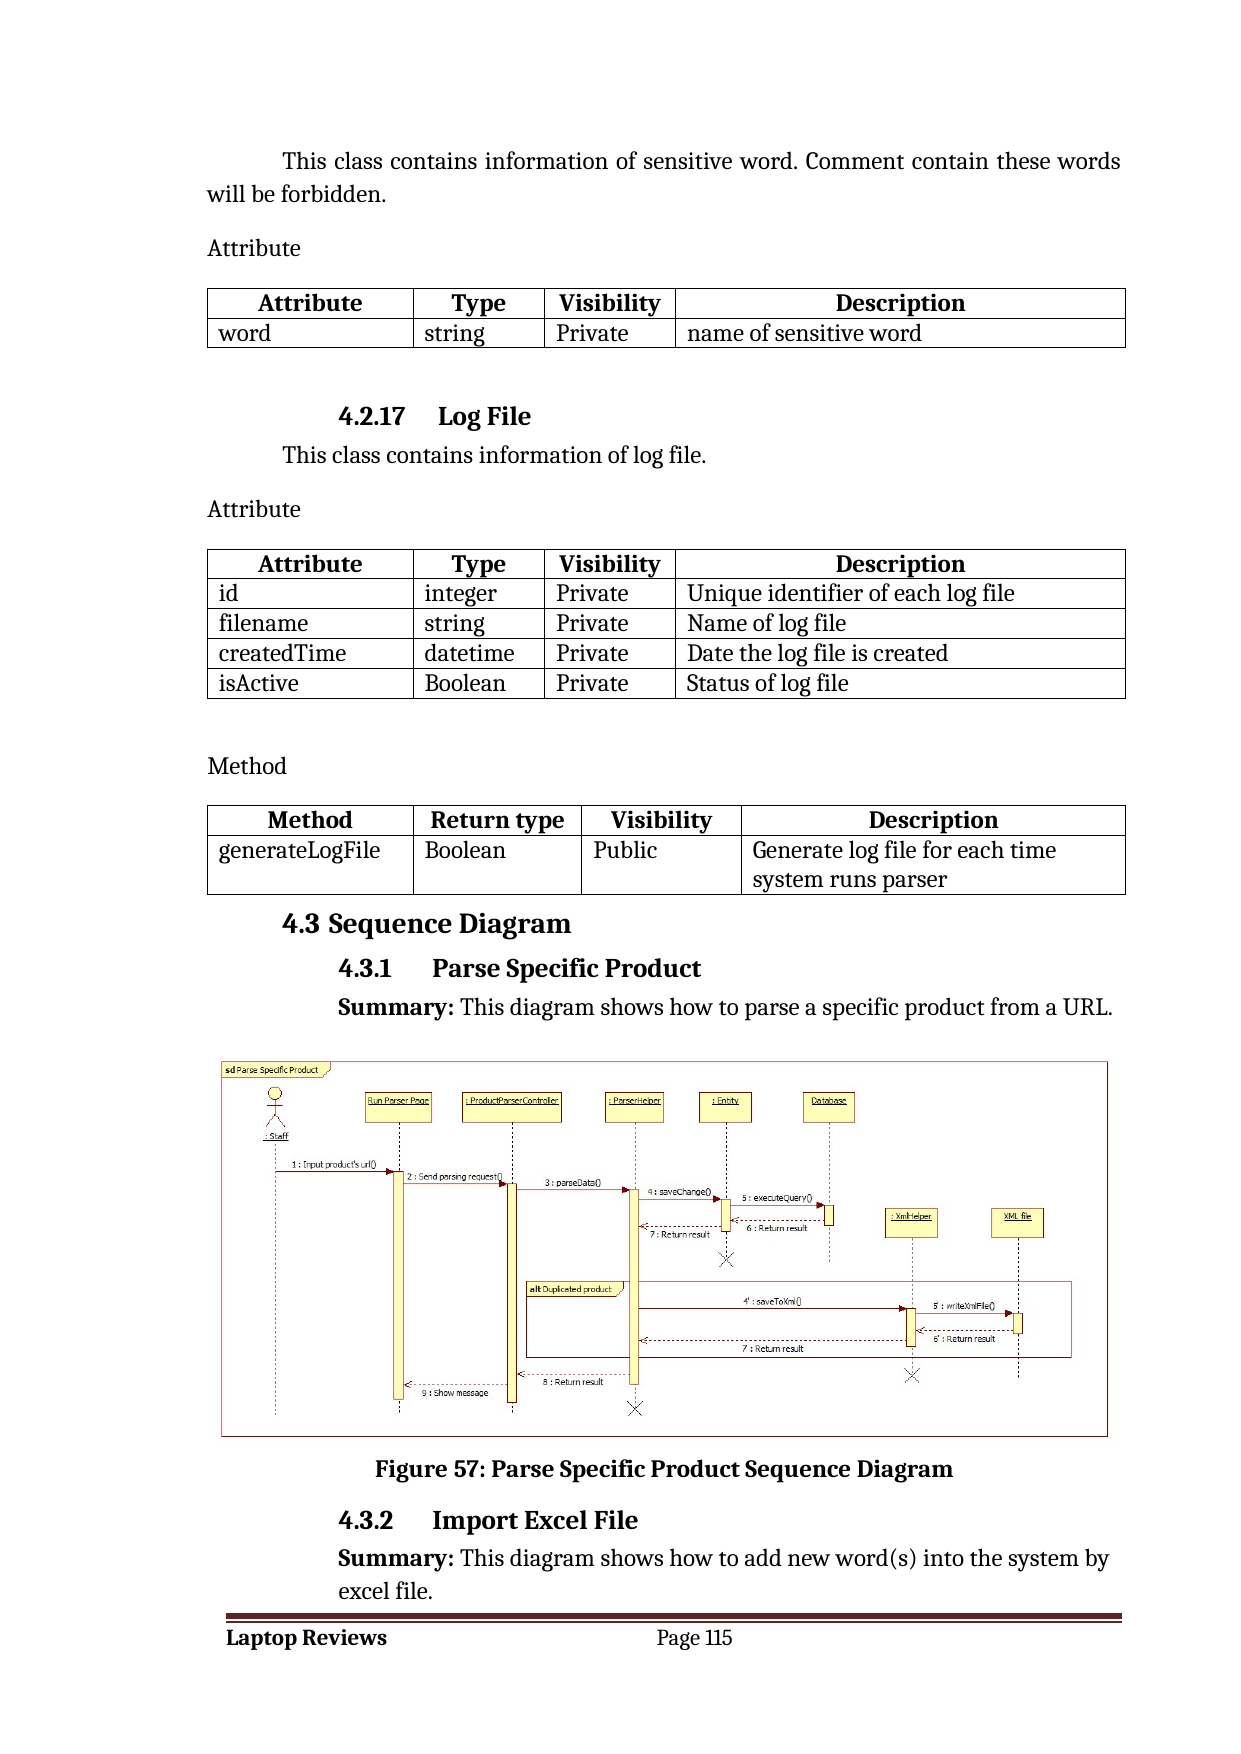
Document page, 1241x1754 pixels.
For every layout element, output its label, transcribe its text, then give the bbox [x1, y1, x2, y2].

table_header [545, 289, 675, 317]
text Figure 57: Parse Specific Product Sequence Diagram [207, 1455, 1122, 1484]
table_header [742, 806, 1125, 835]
subtitle Import Excel File [338, 1505, 1122, 1536]
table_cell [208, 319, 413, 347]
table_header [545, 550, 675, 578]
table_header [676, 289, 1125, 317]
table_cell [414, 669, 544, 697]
text Attribute [207, 234, 1122, 263]
text This class contains information of log file. [207, 441, 1122, 469]
text This class contains information of sensitive word. Comment contain these words will be forbidden. [207, 147, 1122, 209]
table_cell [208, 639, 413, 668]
subtitle Sequence Diagram [282, 907, 1122, 941]
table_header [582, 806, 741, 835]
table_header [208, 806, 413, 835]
subtitle Log File [338, 401, 1122, 432]
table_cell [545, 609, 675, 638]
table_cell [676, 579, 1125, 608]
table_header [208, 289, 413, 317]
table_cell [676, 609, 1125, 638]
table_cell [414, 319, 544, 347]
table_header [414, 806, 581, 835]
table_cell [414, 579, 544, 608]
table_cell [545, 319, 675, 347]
text Method [207, 752, 1122, 780]
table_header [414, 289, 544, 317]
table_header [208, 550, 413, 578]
text Attribute [207, 495, 1122, 523]
text Summary: This diagram shows how to parse a specific product from a URL. [338, 993, 1122, 1022]
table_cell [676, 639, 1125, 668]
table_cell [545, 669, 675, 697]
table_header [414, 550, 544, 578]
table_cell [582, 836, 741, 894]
text Summary: This diagram shows how to add new word(s) into the system by excel file. [338, 1544, 1122, 1606]
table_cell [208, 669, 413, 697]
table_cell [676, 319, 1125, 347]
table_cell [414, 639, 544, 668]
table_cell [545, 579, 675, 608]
picture [207, 1046, 1122, 1451]
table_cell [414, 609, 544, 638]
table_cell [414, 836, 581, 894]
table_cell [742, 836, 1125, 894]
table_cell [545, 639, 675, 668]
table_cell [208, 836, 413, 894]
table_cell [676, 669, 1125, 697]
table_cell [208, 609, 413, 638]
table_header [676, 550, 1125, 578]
subtitle Parse Specific Product [338, 953, 1122, 984]
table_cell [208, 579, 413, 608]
